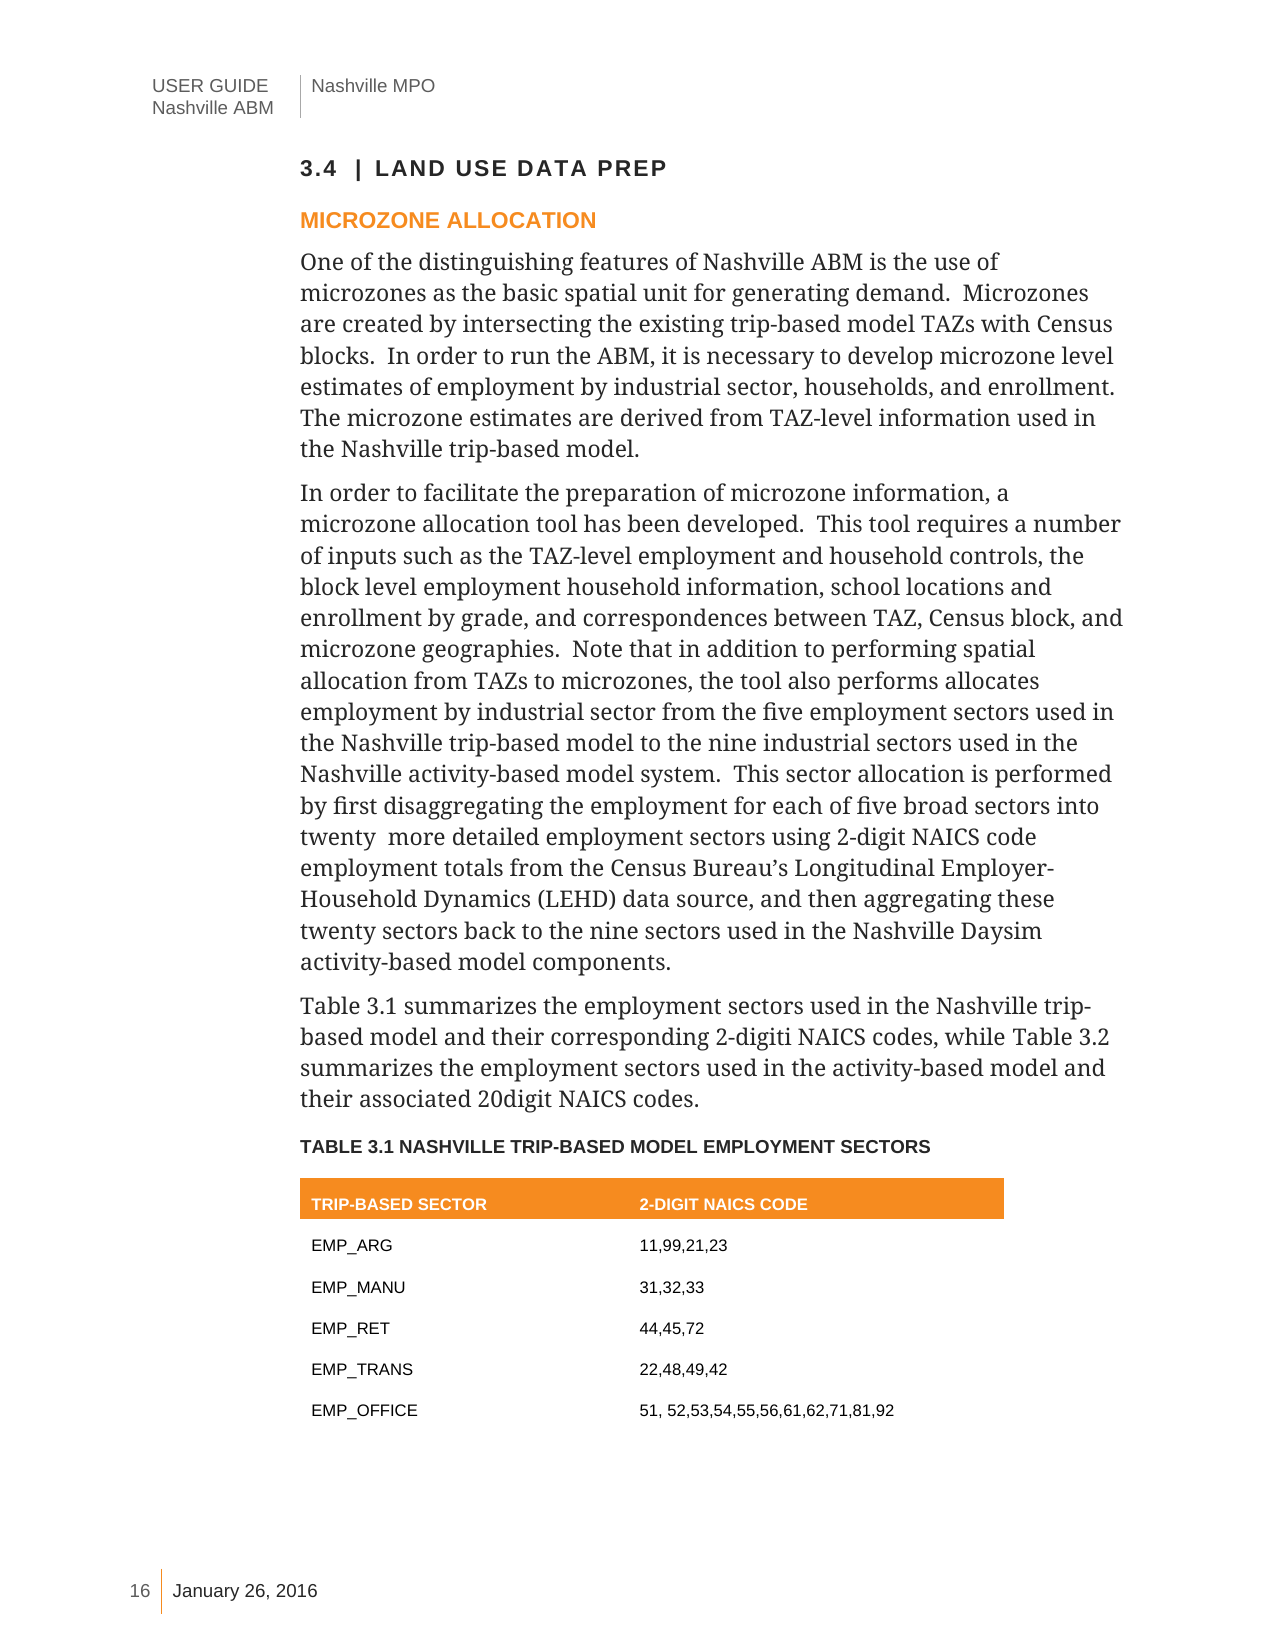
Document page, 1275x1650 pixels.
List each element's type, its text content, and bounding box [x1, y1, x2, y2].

table_cell 22,48,49,42 [628, 1343, 1004, 1384]
text In order to facilitate the preparation of microzone information, a microzone allocation tool has been developed. This tool requires a number of inputs such as the TAZ-level employment and household controls, the block level employment household information, school locations and enrollment by grade, and correspondences between TAZ, Census block, and microzone geographies. Note that in addition to performing spatial allocation from TAZs to microzones, the tool also performs allocates employment by industrial sector from the five employment sectors used in the Nashville trip-based model to the nine industrial sectors used in the Nashville activity-based model system. This sector allocation is performed by first disaggregating the employment for each of five broad sectors into twenty more detailed employment sectors using 2-digit NAICS code employment totals from the Census Bureau’s Longitudinal Employer-Household Dynamics (LEHD) data source, and then aggregating these twenty sectors back to the nine sectors used in the Nashville Daysim activity-based model components. [300, 477, 1125, 977]
table_cell 51, 52,53,54,55,56,61,62,71,81,92 [628, 1384, 1004, 1425]
subtitle Microzone allocation [300, 202, 1125, 233]
table_cell EMP_RET [300, 1302, 628, 1343]
table_cell 44,45,72 [628, 1302, 1004, 1343]
text Table 3.1 summarizes the employment sectors used in the Nashville trip-based model and their corresponding 2-digiti NAICS codes, while Table 3.2 summarizes the employment sectors used in the activity-based model and their associated 20digit NAICS codes. [300, 989, 1125, 1114]
subtitle Land Use Data Prep [300, 150, 1125, 181]
table_cell 31,32,33 [628, 1260, 1004, 1302]
table_cell EMP_ARG [300, 1219, 628, 1260]
text One of the distinguishing features of Nashville ABM is the use of microzones as the basic spatial unit for generating demand. Microzones are created by intersecting the existing trip-based model TAZs with Census blocks. In order to run the ABM, it is necessary to develop microzone level estimates of employment by industrial sector, households, and enrollment. The microzone estimates are derived from TAZ-level information used in the Nashville trip-based model. [300, 246, 1125, 464]
table_header 2-DIGIT NAICS CODE [628, 1178, 1004, 1219]
table_cell EMP_TRANS [300, 1343, 628, 1384]
table_cell 11,99,21,23 [628, 1219, 1004, 1260]
table_cell EMP_OFFICE [300, 1384, 628, 1425]
table_header TRIP-BASED SECTOR [300, 1178, 628, 1219]
table_cell EMP_MANU [300, 1260, 628, 1302]
text Table 3.1 Nashville TRip-based model employment sectors [300, 1135, 1125, 1157]
